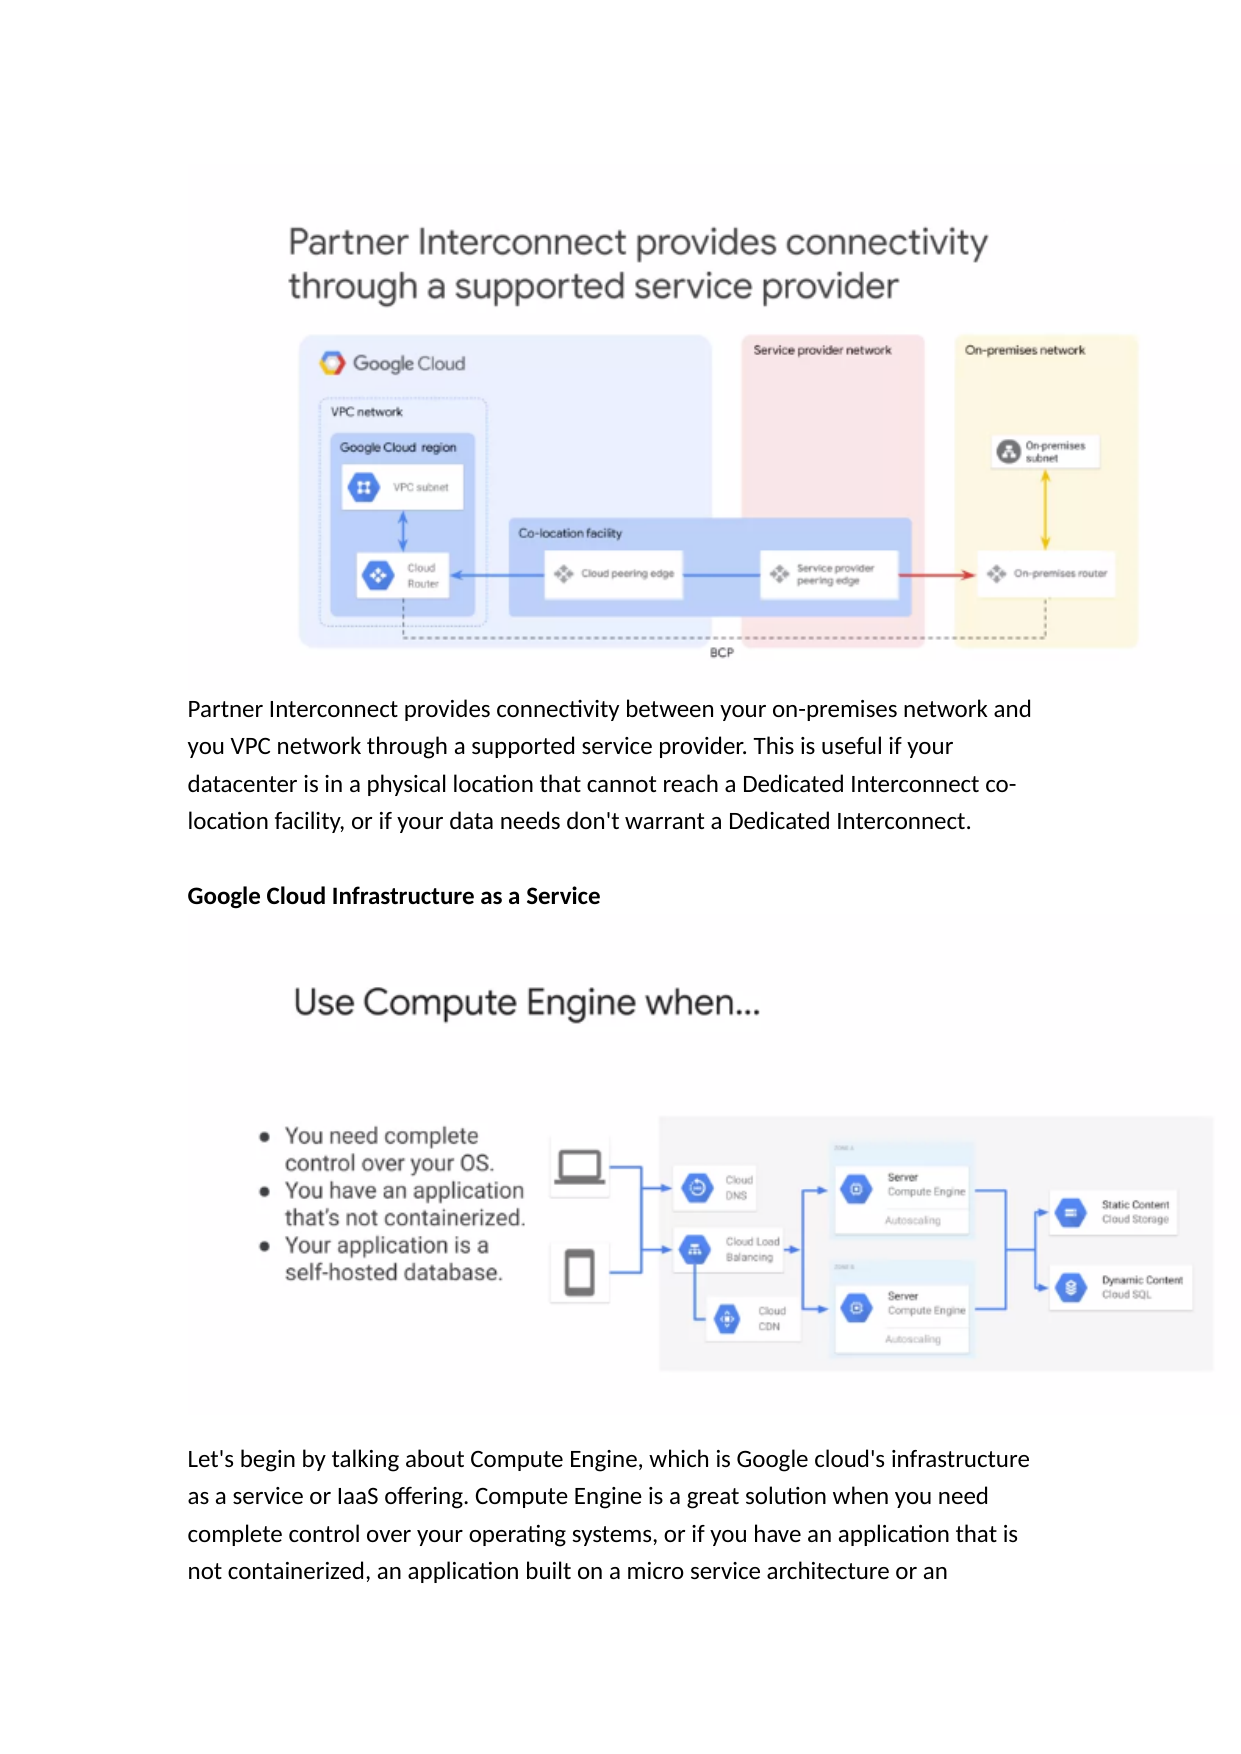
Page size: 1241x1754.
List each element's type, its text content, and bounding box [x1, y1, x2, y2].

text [187, 1439, 1053, 1589]
text Partner Interconnect provides connectivity between your on-premises network and you VPC network through a supported service provider. This is useful if your datacenter is in a physical location that cannot reach a Dedicated Interconnect co-location facility, or if your data needs don't warrant a Dedicated Interconnect. [187, 690, 1053, 839]
text Google Cloud Infrastructure as a Service [187, 877, 1053, 914]
picture [187, 164, 1241, 690]
picture [187, 914, 1241, 1415]
